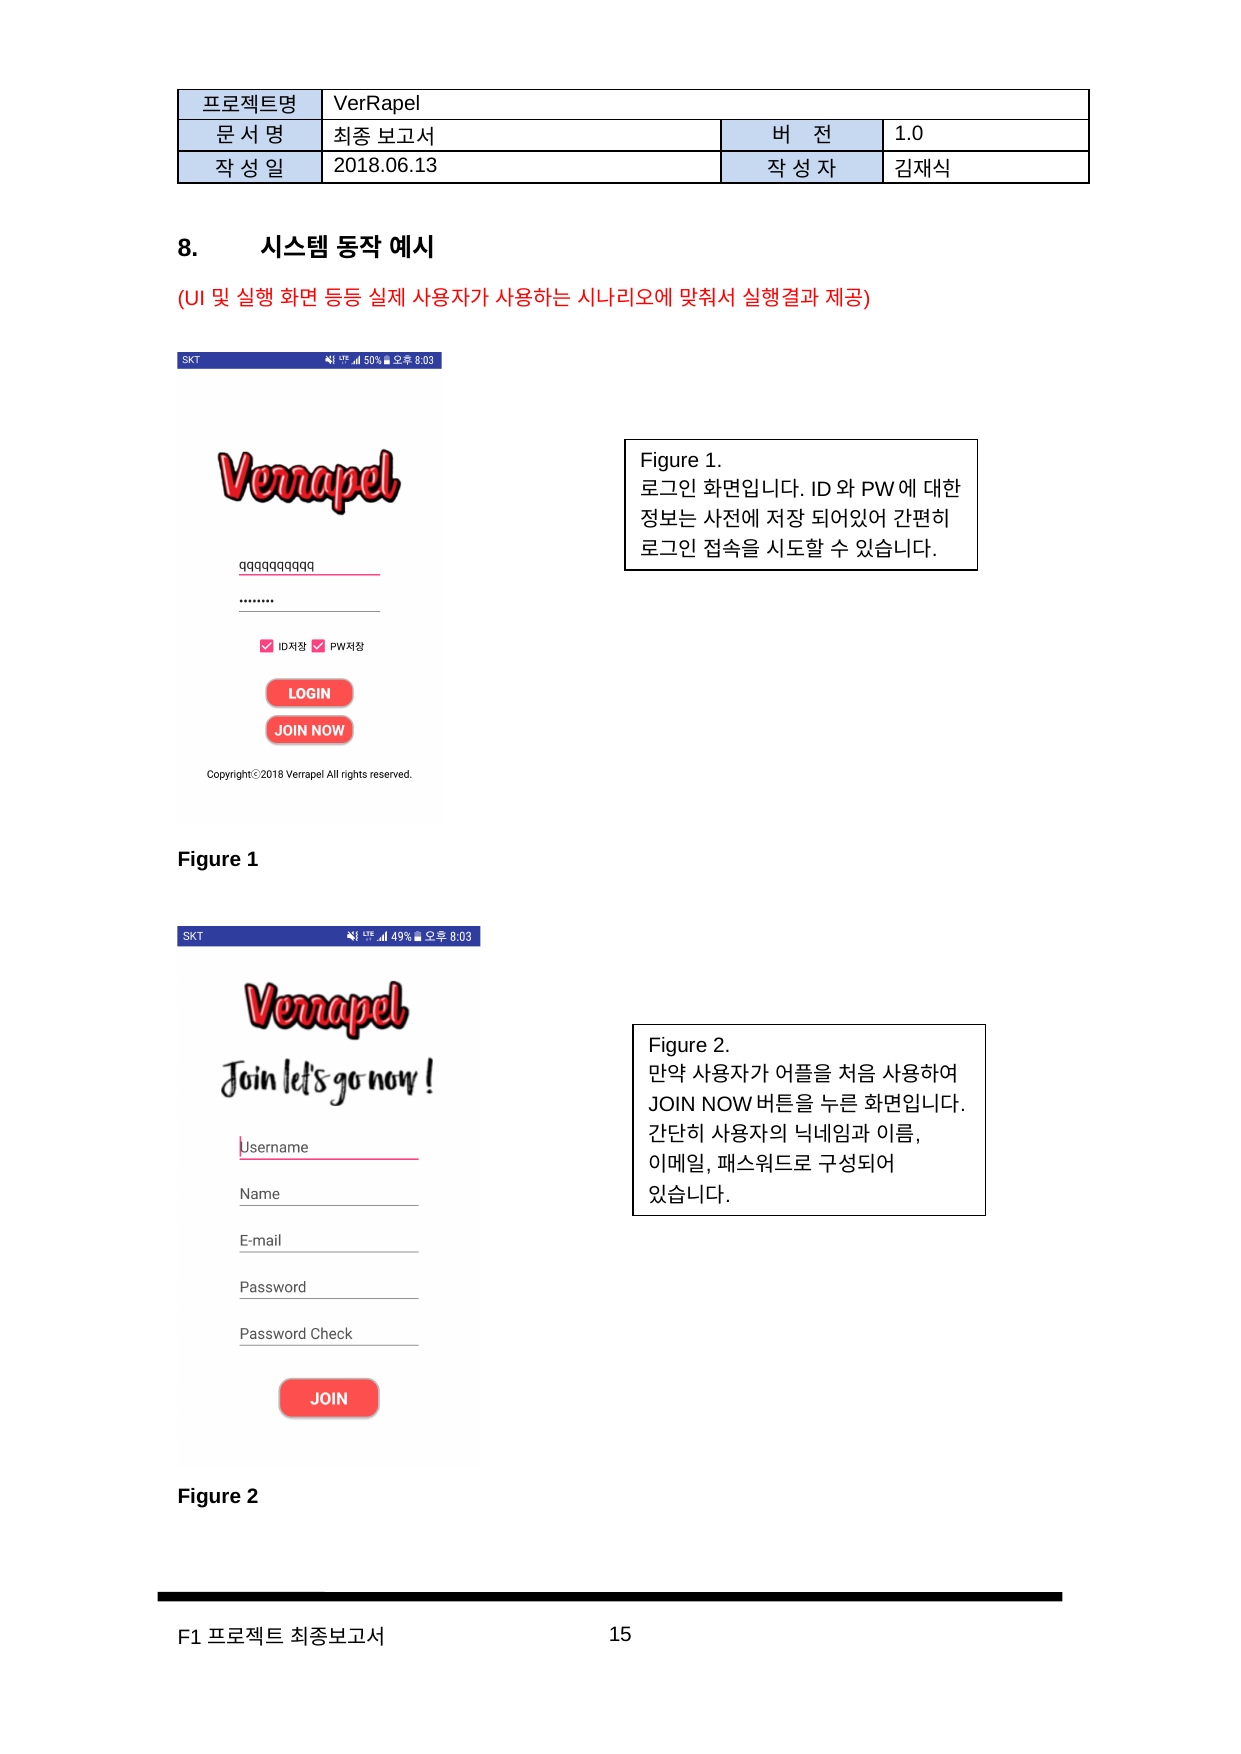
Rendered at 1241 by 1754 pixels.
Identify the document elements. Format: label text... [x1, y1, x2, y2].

text Figure 1 [177, 839, 1063, 877]
picture [177, 926, 481, 1466]
subtitle 시스템 동작 예시 [177, 227, 1063, 264]
text Figure 2 [177, 1477, 1063, 1514]
text (UI 및 실행 화면 등등 실제 사용자가 사용하는 시나리오에 맞춰서 실행결과 제공) [177, 277, 1063, 314]
picture [177, 352, 442, 823]
